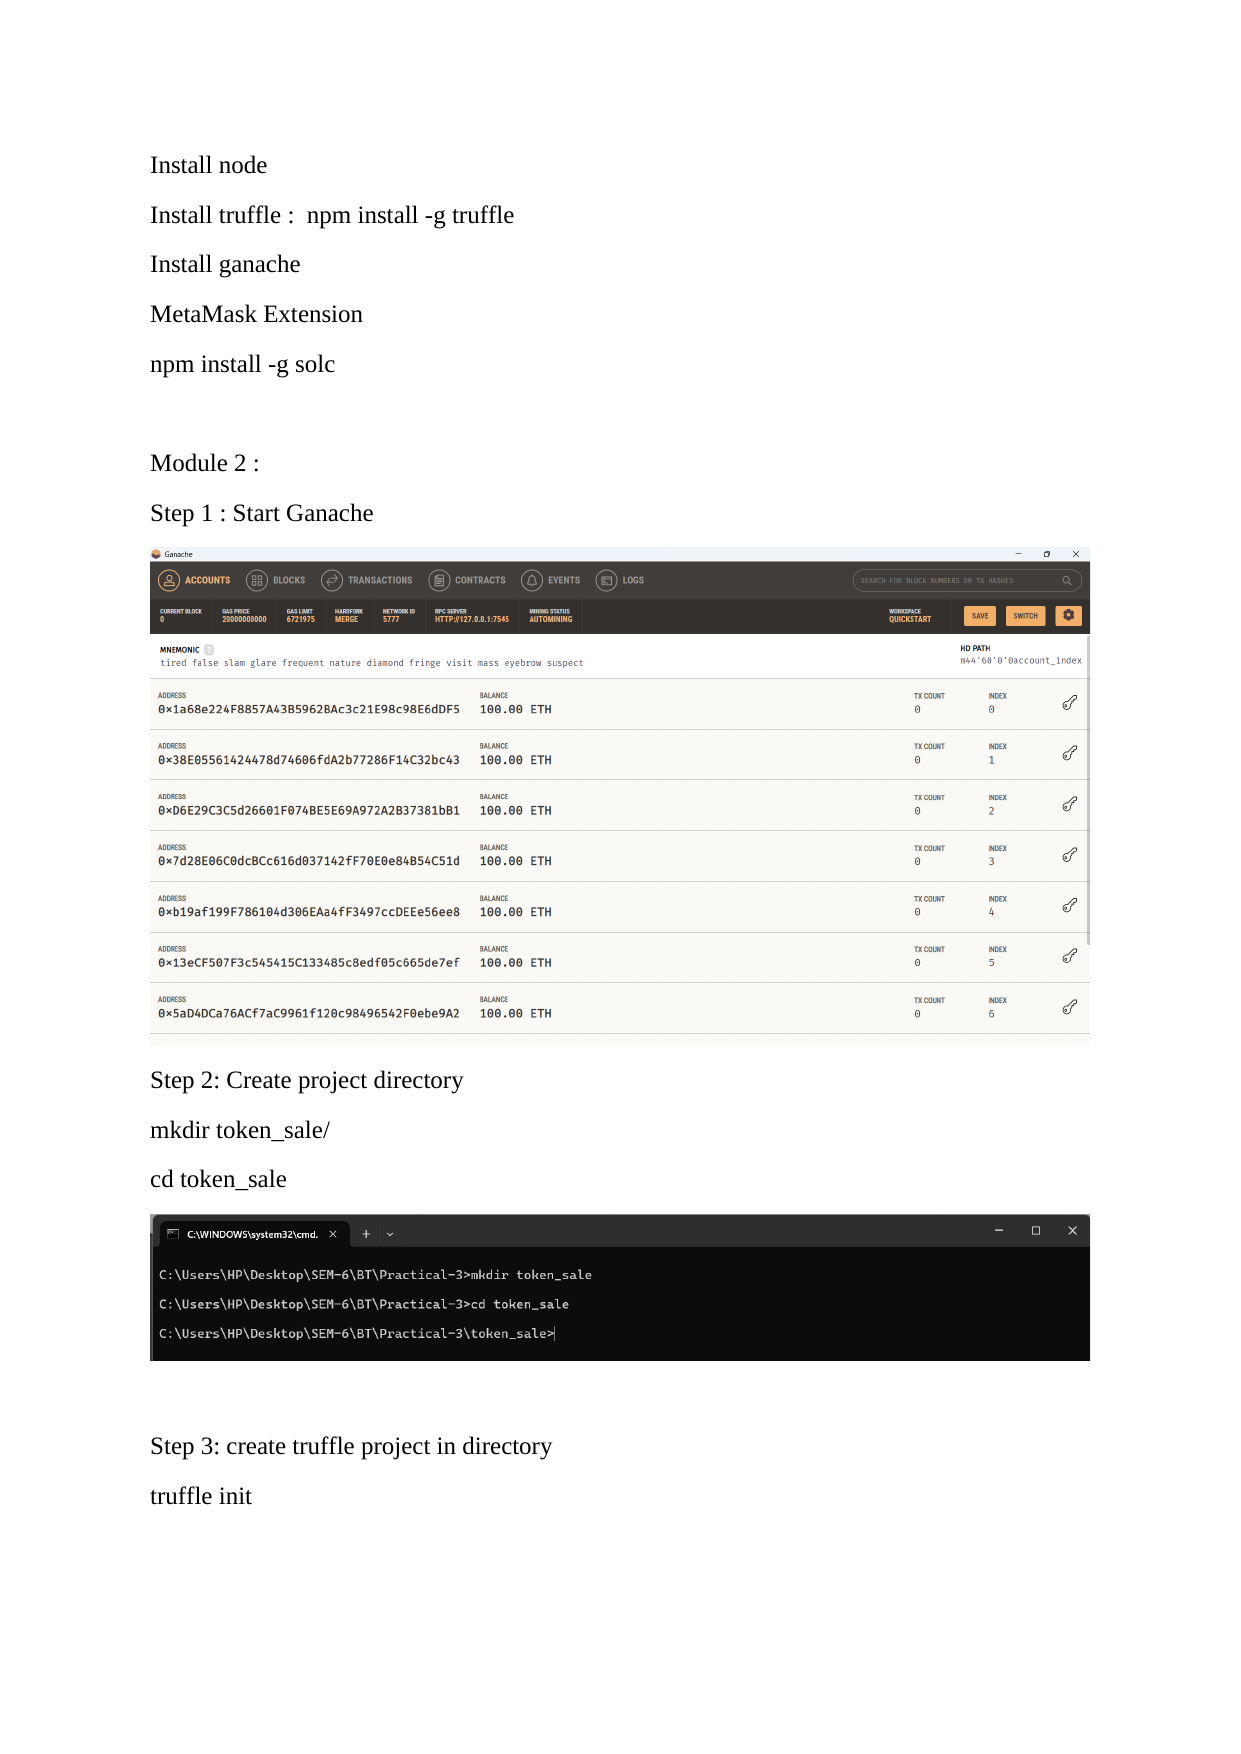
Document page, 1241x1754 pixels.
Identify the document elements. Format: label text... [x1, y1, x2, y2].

picture [150, 1214, 1091, 1361]
text Step 2: Create project directory [150, 1065, 1090, 1094]
text mkdir token_sale/ [150, 1115, 1090, 1144]
text Step 1 : Start Ganache [150, 498, 1090, 527]
text MetaMask Extension [150, 299, 1090, 328]
text Install ganache [150, 249, 1090, 278]
text npm install -g solc [150, 349, 1090, 377]
text Install truffle : npm install -g truffle [150, 200, 1090, 228]
text Step 3: create truffle project in directory [150, 1431, 1090, 1460]
text cd token_sale [150, 1164, 1090, 1193]
text Install node [150, 150, 1090, 179]
text truffle init [150, 1481, 1090, 1509]
text Module 2 : [150, 448, 1090, 477]
picture [150, 547, 1091, 1045]
